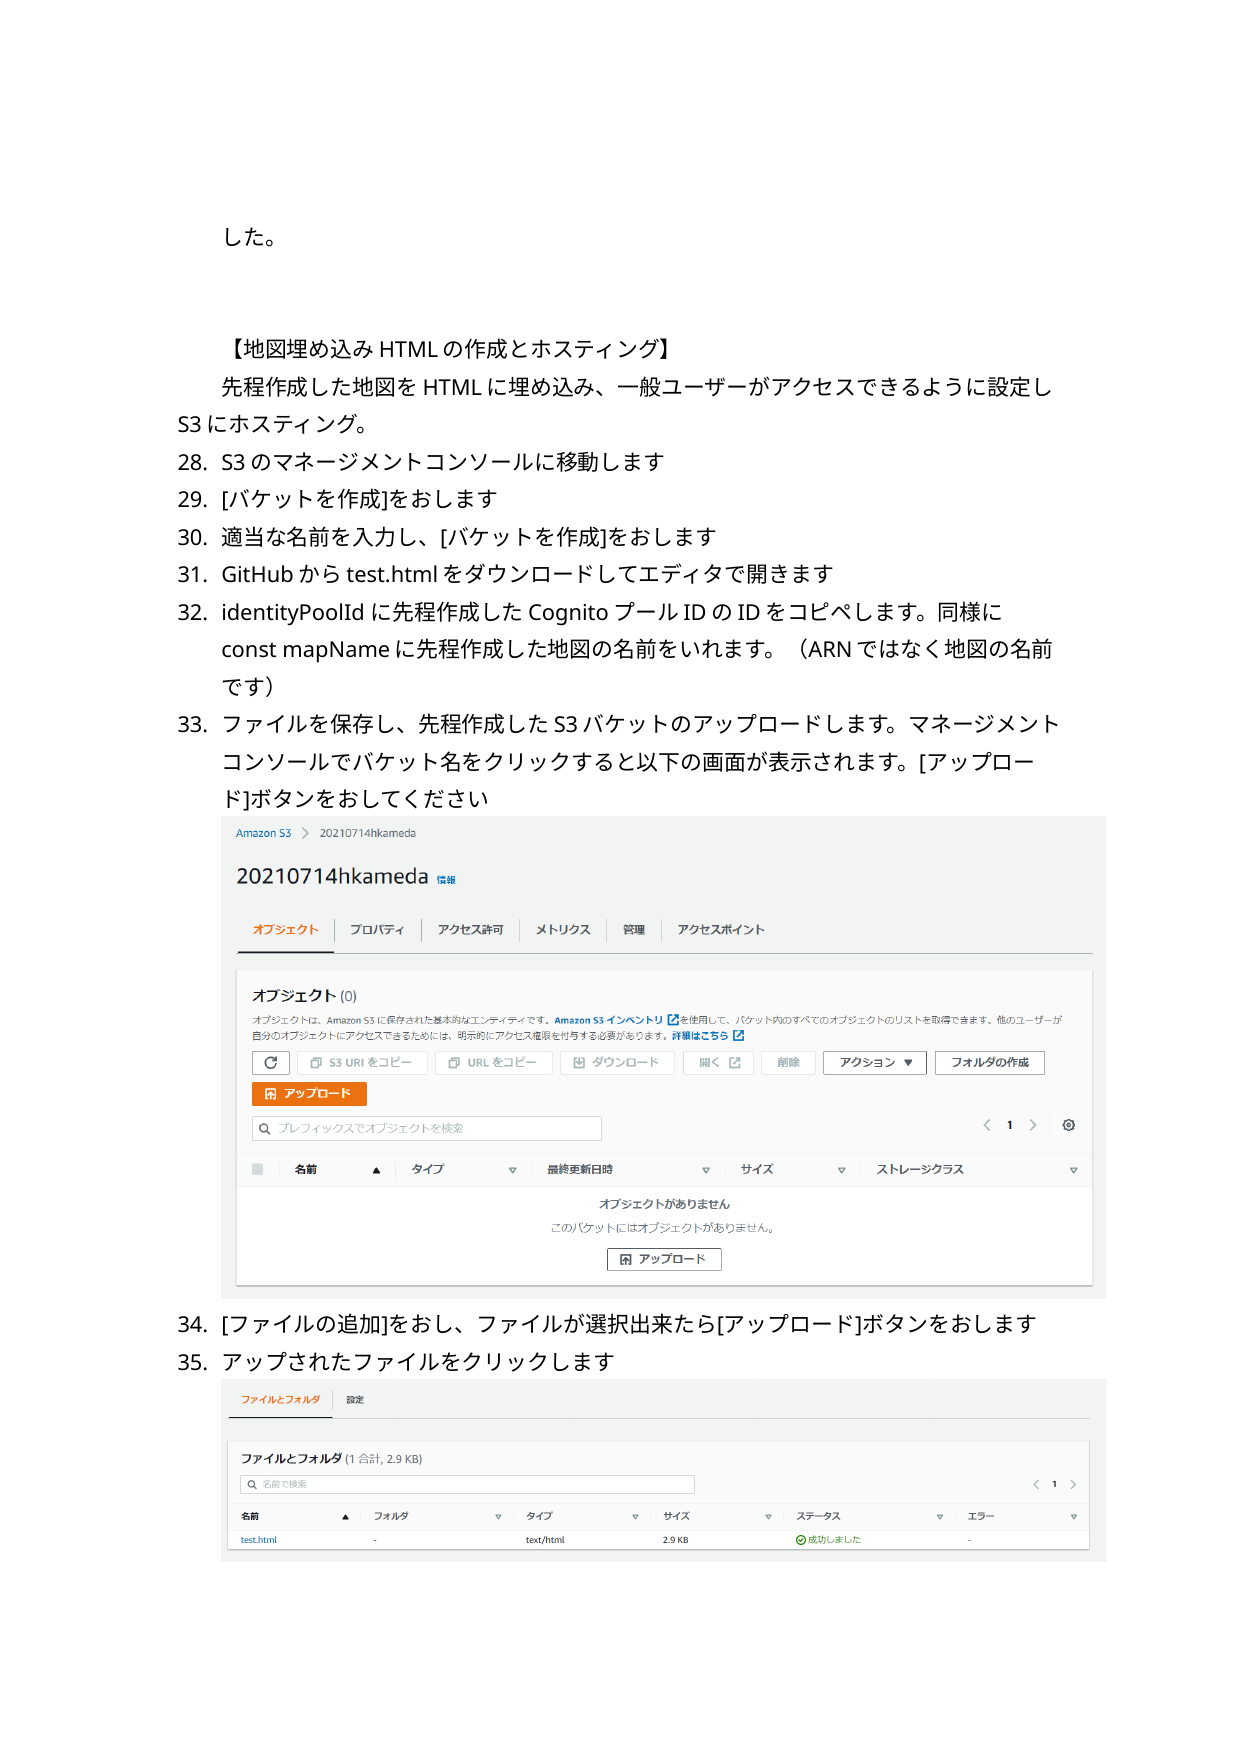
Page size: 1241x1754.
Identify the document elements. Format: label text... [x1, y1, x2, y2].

list 【地図埋め込みHTMLの作成とホスティング】 [221, 329, 1063, 367]
text 先程作成した地図をHTMLに埋め込み、一般ユーザーがアクセスできるように設定しS3にホスティング。 [177, 367, 1063, 442]
list アップされたファイルをクリックします [177, 1342, 1063, 1379]
list GitHubからtest.htmlをダウンロードしてエディタで開きます [177, 554, 1063, 592]
list [ファイルの追加]をおし、ファイルが選択出来たら[アップロード]ボタンをおします [177, 1304, 1063, 1342]
list 適当な名前を入力し、[バケットを作成]をおします [177, 517, 1063, 554]
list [221, 217, 1063, 254]
picture [221, 1379, 1107, 1562]
list S3のマネージメントコンソールに移動します [177, 442, 1063, 479]
list [バケットを作成]をおします [177, 479, 1063, 517]
list ファイルを保存し、先程作成したS3バケットのアップロードします。マネージメントコンソールでバケット名をクリックすると以下の画面が表示されます。[アップロード]ボタンをおしてください [177, 704, 1063, 817]
picture [221, 816, 1107, 1299]
list identityPoolId に先程作成したCognitoプールIDのIDをコピペします。同様にconst mapNameに先程作成した地図の名前をいれます。（ARNではなく地図の名前です） [177, 592, 1063, 704]
